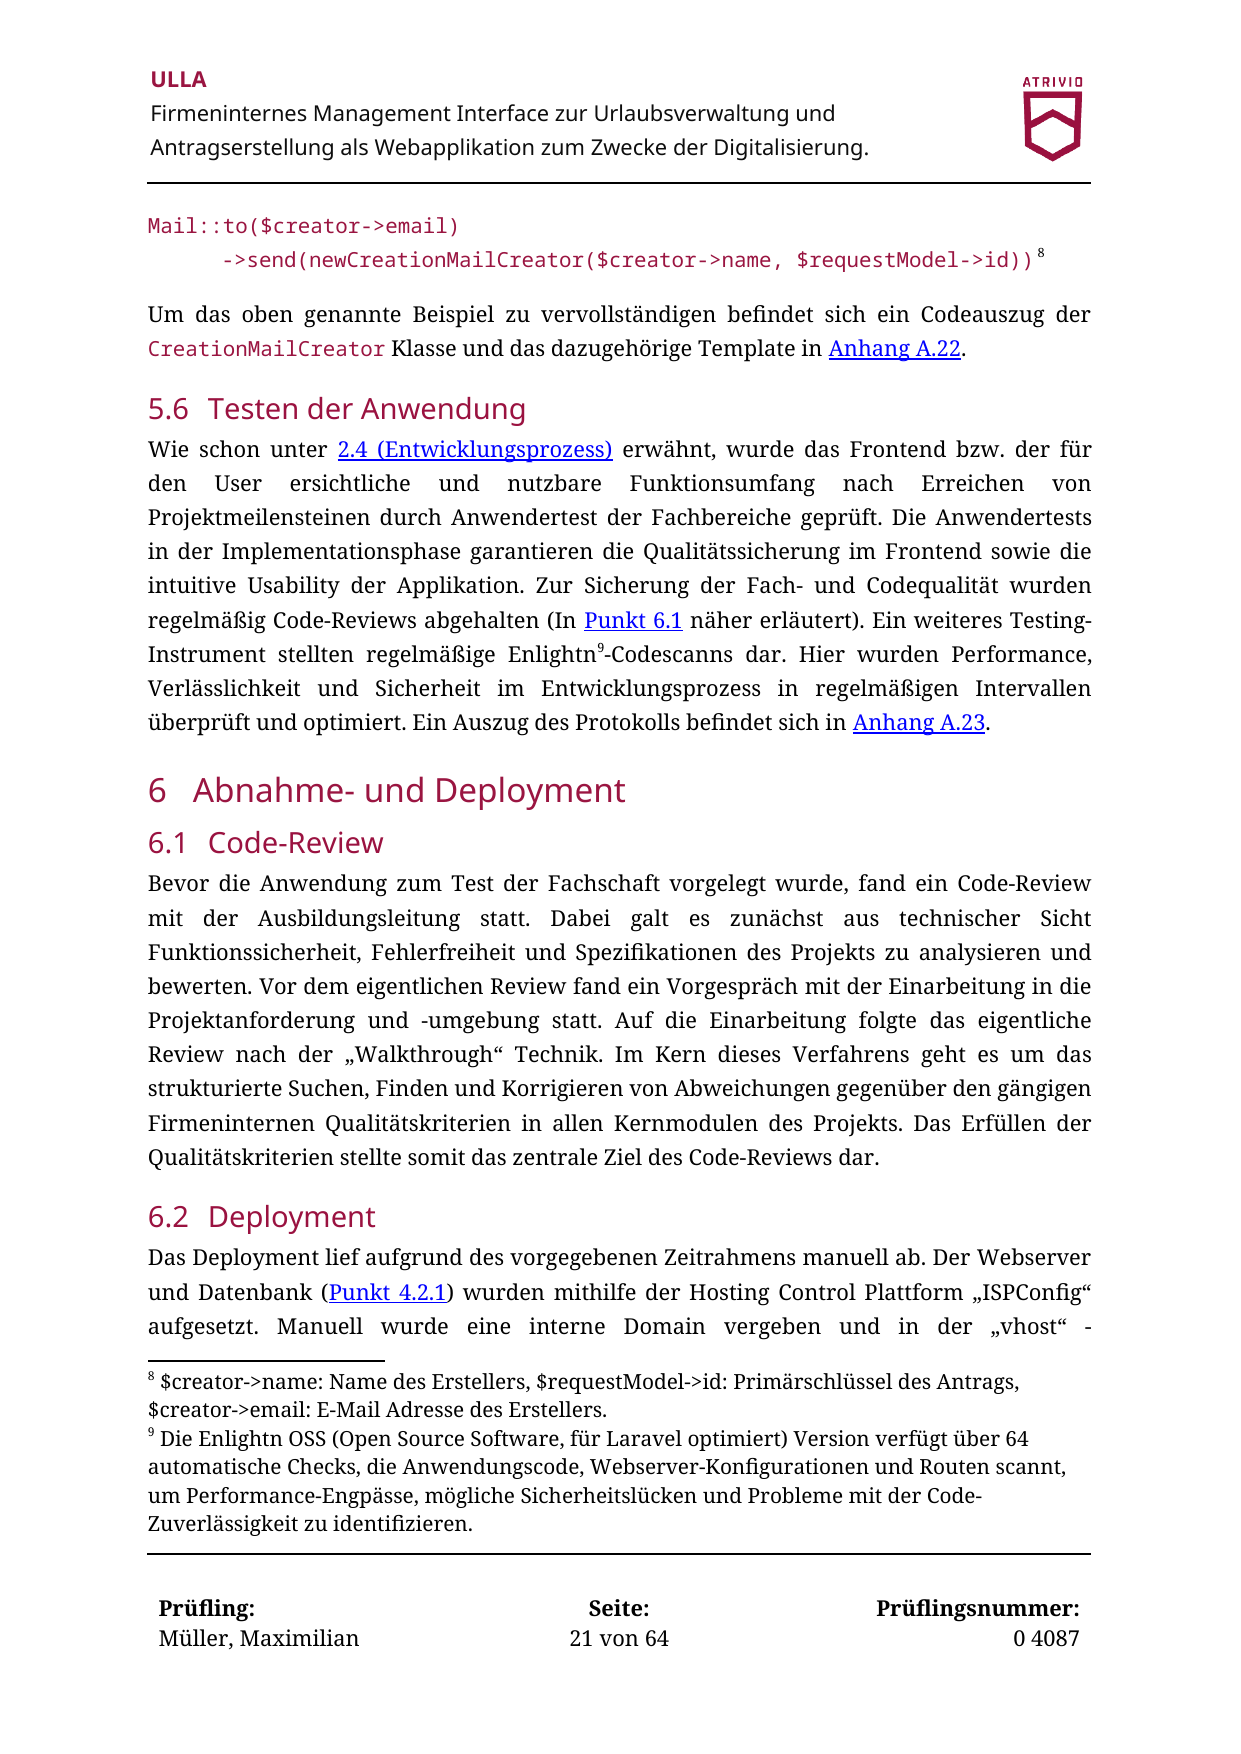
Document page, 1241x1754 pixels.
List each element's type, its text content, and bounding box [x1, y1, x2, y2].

text Mail::to($creator->email) ->send(newCreationMailCreator($creator->name, $requestModel->id)) [148, 211, 1093, 274]
text Um das oben genannte Beispiel zu vervollständigen befindet sich ein Codeauszug der CreationMailCreator Klasse und das dazugehörige Template in Anhang A.22. [148, 299, 1093, 363]
text Bevor die Anwendung zum Test der Fachschaft vorgelegt wurde, fand ein Code-Review mit der Ausbildungsleitung statt. Dabei galt es zunächst aus technischer Sicht Funktionssicherheit, Fehlerfreiheit und Spezifikationen des Projekts zu analysieren und bewerten. Vor dem eigentlichen Review fand ein Vorgespräch mit der Einarbeitung in die Projektanforderung und -umgebung statt. Auf die Einarbeitung folgte das eigentliche Review nach der „Walkthrough“ Technik. Im Kern dieses Verfahrens geht es um das strukturierte Suchen, Finden und Korrigieren von Abweichungen gegenüber den gängigen Firmeninternen Qualitätskriterien in allen Kernmodulen des Projekts. Das Erfüllen der Qualitätskriterien stellte somit das zentrale Ziel des Code-Reviews dar. [148, 868, 1093, 1171]
picture [1013, 67, 1092, 171]
text Wie schon unter 2.4 (Entwicklungsprozess) erwähnt, wurde das Frontend bzw. der für den User ersichtliche und nutzbare Funktionsumfang nach Erreichen von Projektmeilensteinen durch Anwendertest der Fachbereiche geprüft. Die Anwendertests in der Implementationsphase garantieren die Qualitätssicherung im Frontend sowie die intuitive Usability der Applikation. Zur Sicherung der Fach- und Codequalität wurden regelmäßig Code-Reviews abgehalten (In Punkt 6.1 näher erläutert). Ein weiteres Testing-Instrument stellten regelmäßige Enlightn-Codescanns dar. Hier wurden Performance, Verlässlichkeit und Sicherheit im Entwicklungsprozess in regelmäßigen Intervallen überprüft und optimiert. Ein Auszug des Protokolls befindet sich in Anhang A.23. [148, 434, 1093, 737]
subtitle Abnahme- und Deployment [148, 766, 1093, 812]
subtitle Deployment [148, 1197, 1093, 1236]
subtitle Code-Review [148, 823, 1093, 862]
subtitle Testen der Anwendung [148, 388, 1093, 428]
